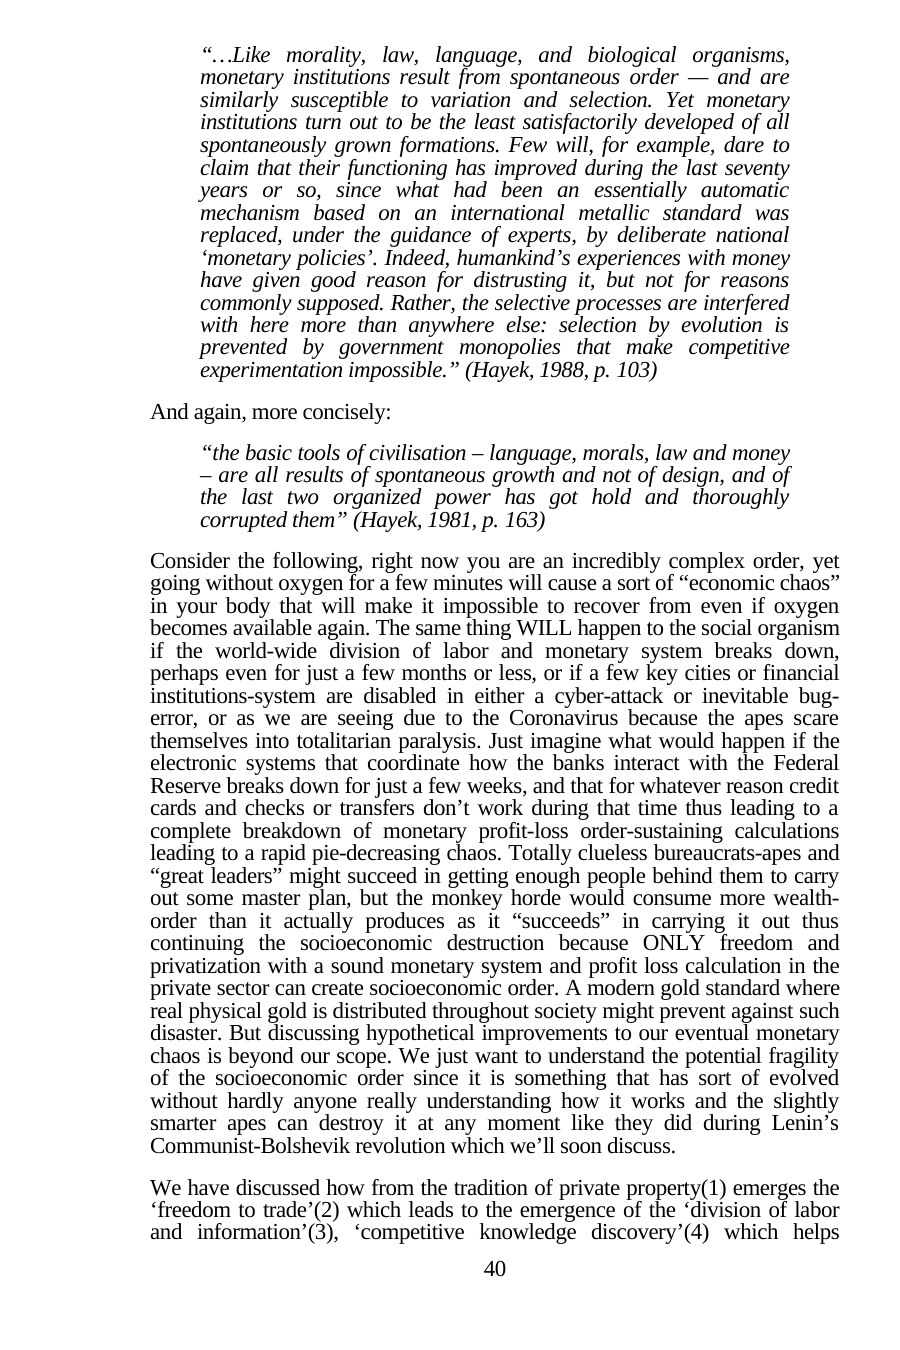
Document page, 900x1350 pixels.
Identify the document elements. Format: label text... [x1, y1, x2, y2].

text “…Like morality, law, language, and biological organisms, monetary institutions result from spontaneous order — and are similarly susceptible to variation and selection. Yet monetary institutions turn out to be the least satisfactorily developed of all spontaneously grown formations. Few will, for example, dare to claim that their functioning has improved during the last seventy years or so, since what had been an essentially automatic mechanism based on an international metallic standard was replaced, under the guidance of experts, by deliberate national ‘monetary policies’. Indeed, humankind’s experiences with money have given good reason for distrusting it, but not for reasons commonly supposed. Rather, the selective processes are interfered with here more than anywhere else: selection by evolution is prevented by government monopolies that make competitive experimentation impossible.” (Hayek, 1988, p. 103) [200, 45, 790, 382]
text “the basic tools of civilisation – language, morals, law and money – are all results of spontaneous growth and not of design, and of the last two organized power has got hold and thoroughly corrupted them” (Hayek, 1981, p. 163) [200, 442, 790, 532]
text And again, more concisely: [150, 401, 840, 423]
text Consider the following, right now you are an incredibly complex order, yet going without oxygen for a few minutes will cause a sort of “economic chaos” in your body that will make it impossible to recover from even if oxygen becomes available again. The same thing WILL happen to the social organism if the world-wide division of labor and monetary system breaks down, perhaps even for just a few months or less, or if a few key cities or financial institutions-system are disabled in either a cyber-attack or inevitable bug-error, or as we are seeing due to the Coronavirus because the apes scare themselves into totalitarian paralysis. Just imagine what would happen if the electronic systems that coordinate how the banks interact with the Federal Reserve breaks down for just a few weeks, and that for whatever reason credit cards and checks or transfers don’t work during that time thus leading to a complete breakdown of monetary profit-loss order-sustaining calculations leading to a rapid pie-decreasing chaos. Totally clueless bureaucrats-apes and “great leaders” might succeed in getting enough people behind them to carry out some master plan, but the monkey horde would consume more wealth-order than it actually produces as it “succeeds” in carrying it out thus continuing the socioeconomic destruction because ONLY freedom and privatization with a sound monetary system and profit loss calculation in the private sector can create socioeconomic order. A modern gold standard where real physical gold is distributed throughout society might prevent against such disaster. But discussing hypothetical improvements to our eventual monetary chaos is beyond our scope. We just want to understand the potential fragility of the socioeconomic order since it is something that has sort of evolved without hardly anyone really understanding how it works and the slightly smarter apes can destroy it at any moment like they did during Lenin’s Communist-Bolshevik revolution which we’ll soon discuss. [150, 551, 840, 1158]
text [150, 1177, 840, 1244]
